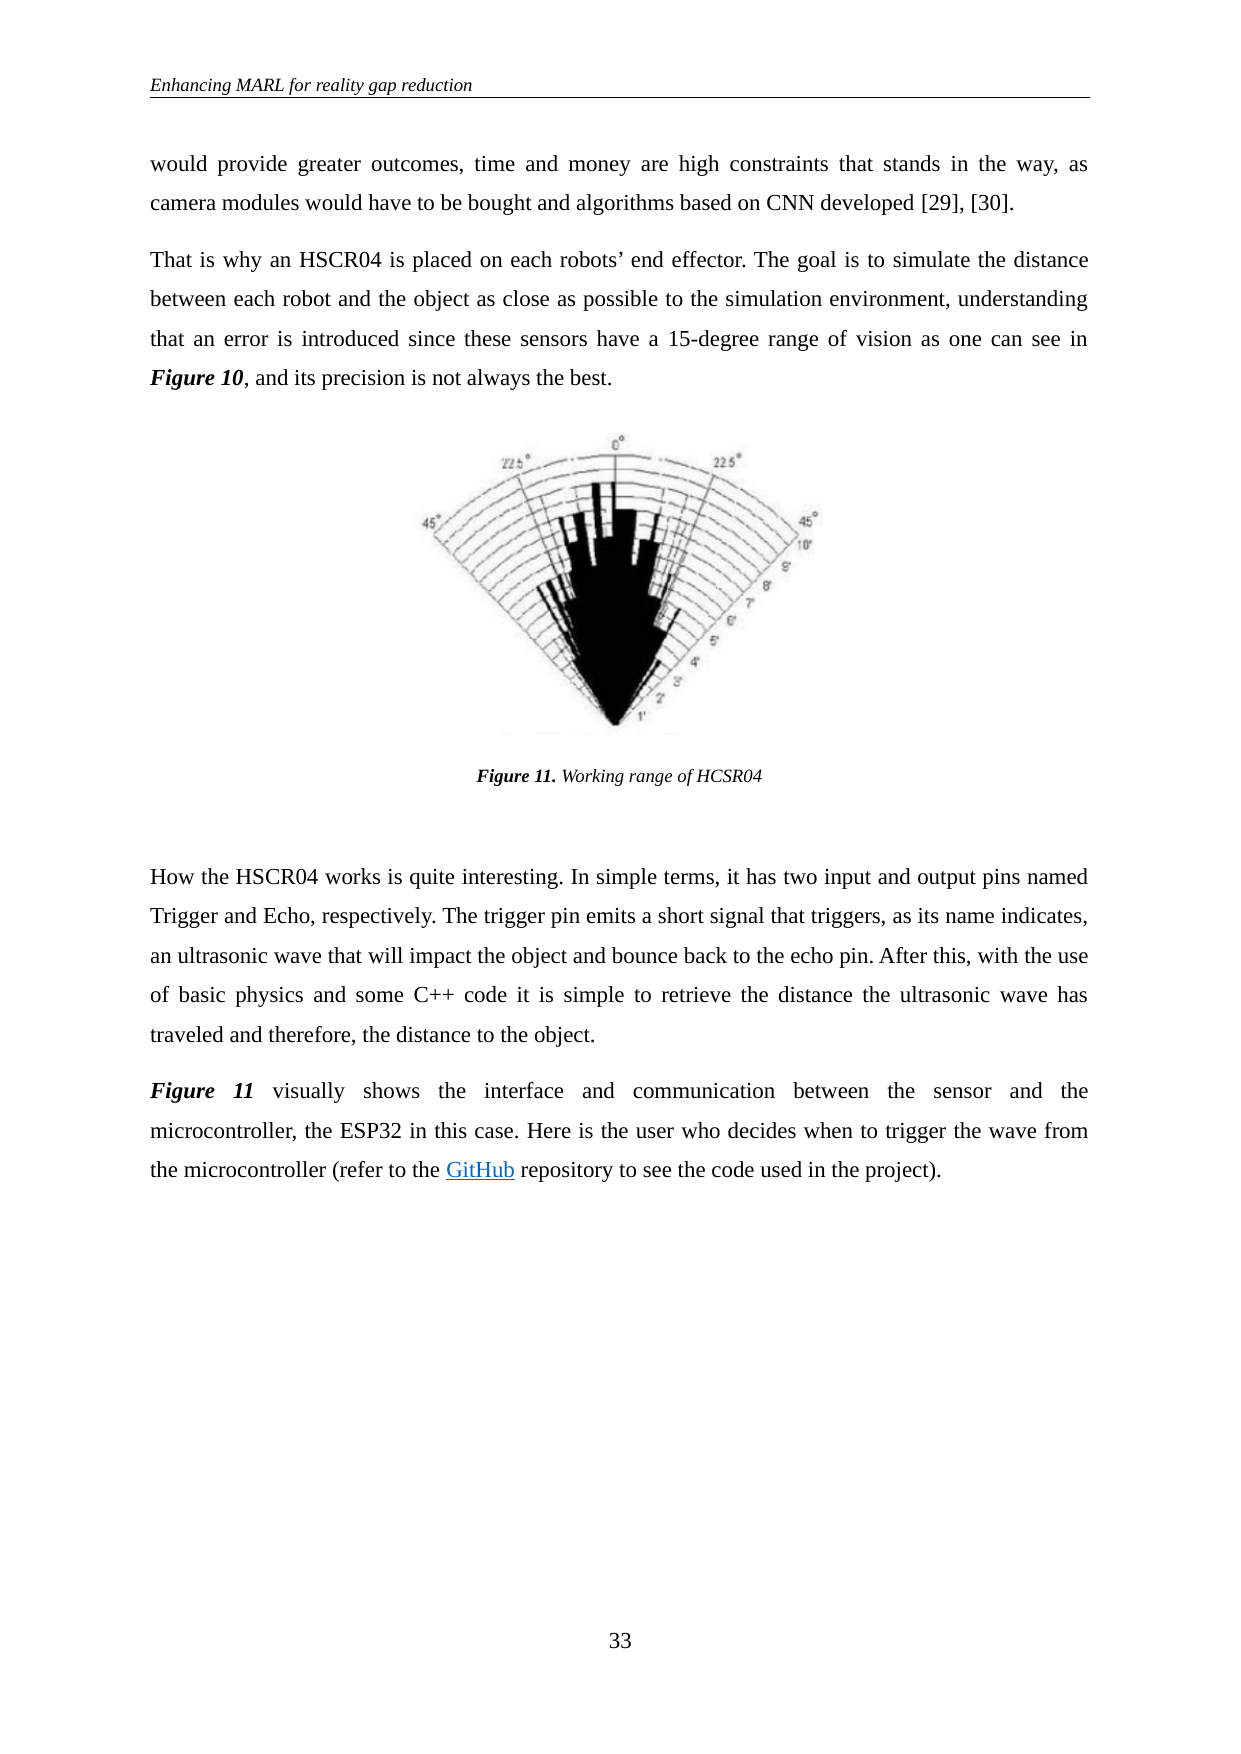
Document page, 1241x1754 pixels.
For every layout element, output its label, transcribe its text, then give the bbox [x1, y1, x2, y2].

text That is why an HSCR04 is placed on each robots’ end effector. The goal is to simulate the distance between each robot and the object as close as possible to the simulation environment, understanding that an error is introduced since these sensors have a 15-degree range of vision as one can see in Figure 10, and its precision is not always the best. [150, 246, 1090, 390]
text Figure 11 visually shows the interface and communication between the sensor and the microcontroller, the ESP32 in this case. Here is the user who decides when to trigger the wave from the microcontroller (refer to the GitHub repository to see the code used in the project). [150, 1077, 1090, 1182]
text How the HSCR04 works is quite interesting. In simple terms, it has two input and output pins named Trigger and Echo, respectively. The trigger pin emits a short signal that triggers, as its name indicates, an ultrasonic wave that will impact the object and bounce back to the echo pin. After this, with the use of basic physics and some C++ code it is simple to retrieve the distance the ultrasonic wave has traveled and therefore, the distance to the object. [150, 863, 1090, 1047]
text Figure 11. Working range of HCSR04 [150, 764, 1090, 786]
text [150, 150, 1090, 216]
picture [403, 420, 837, 735]
